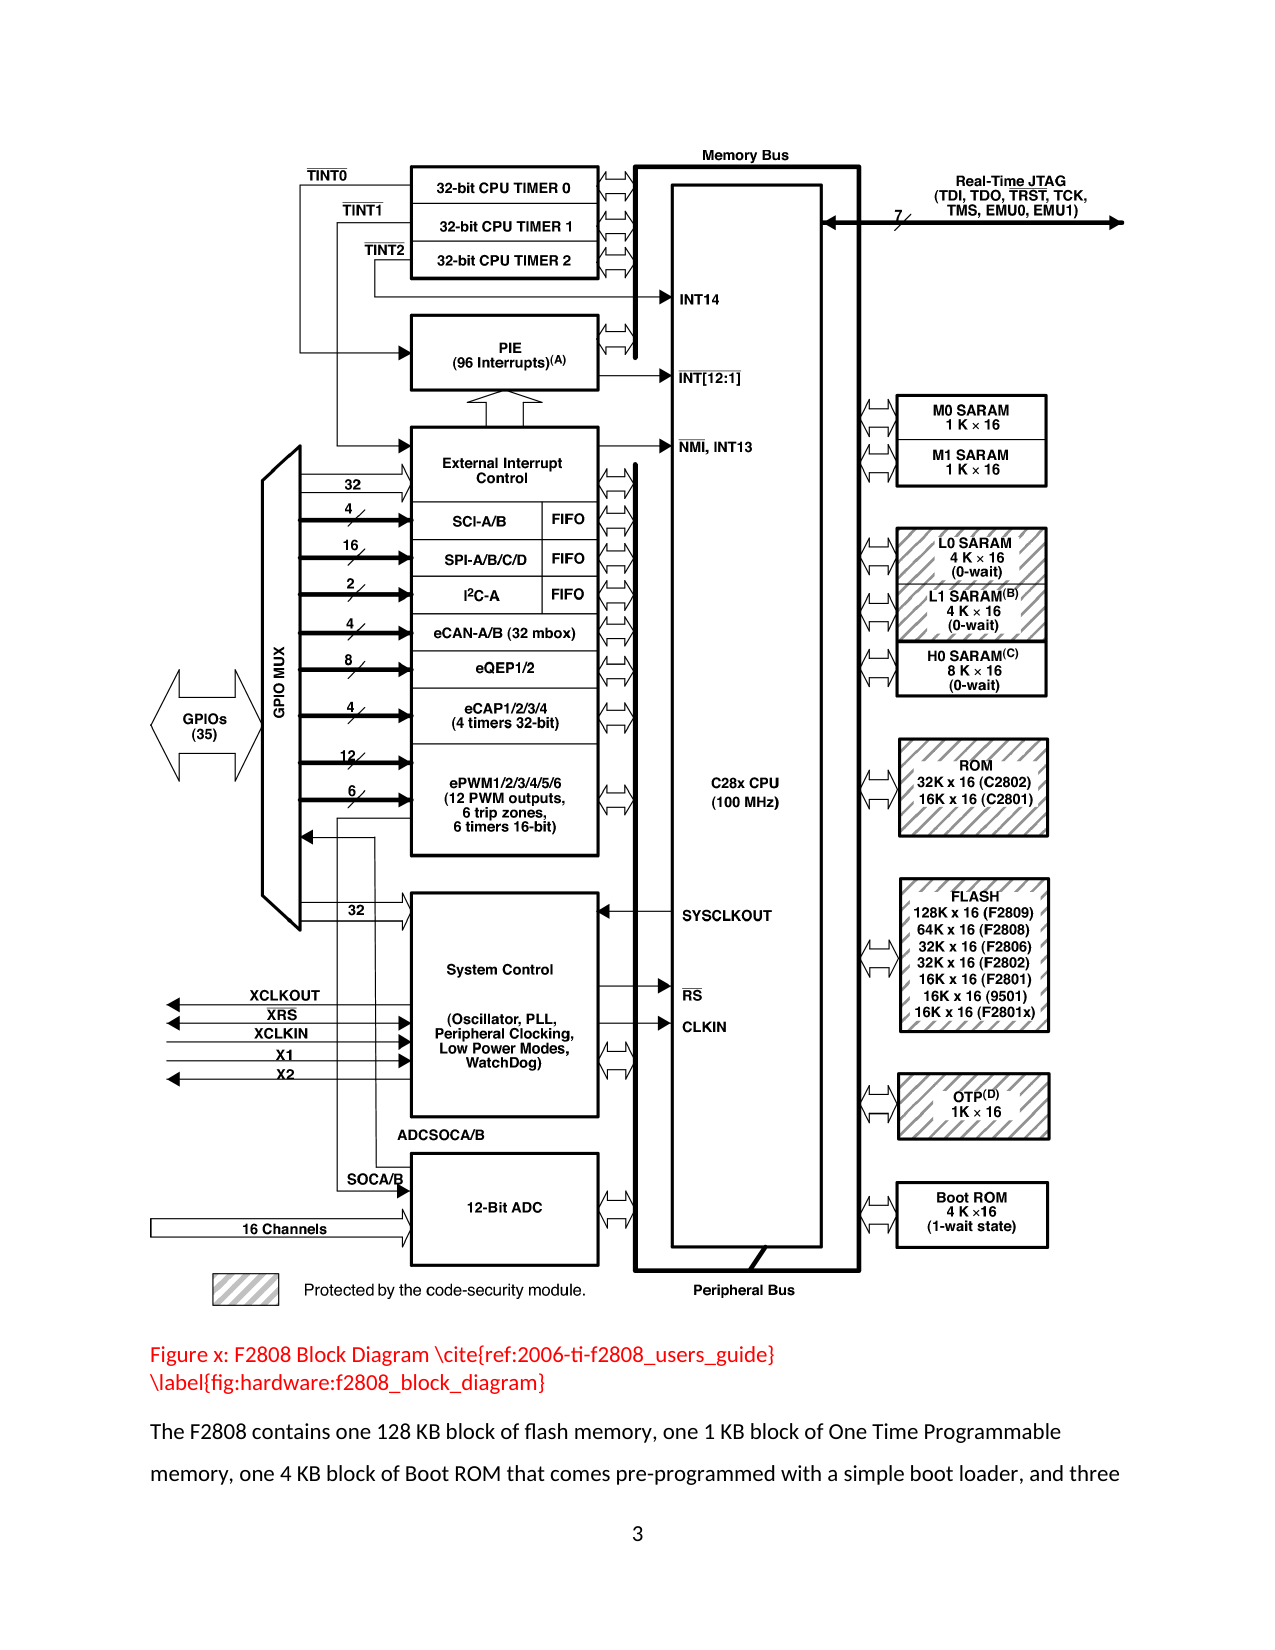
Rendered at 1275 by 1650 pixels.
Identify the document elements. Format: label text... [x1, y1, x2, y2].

text Figure x: F2808 Block Diagram \cite{ref:2006-ti-f2808_users_guide} \label{fig:hardware:f2808_block_diagram} [150, 1340, 1125, 1396]
picture [150, 150, 1125, 1306]
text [150, 1417, 1125, 1487]
